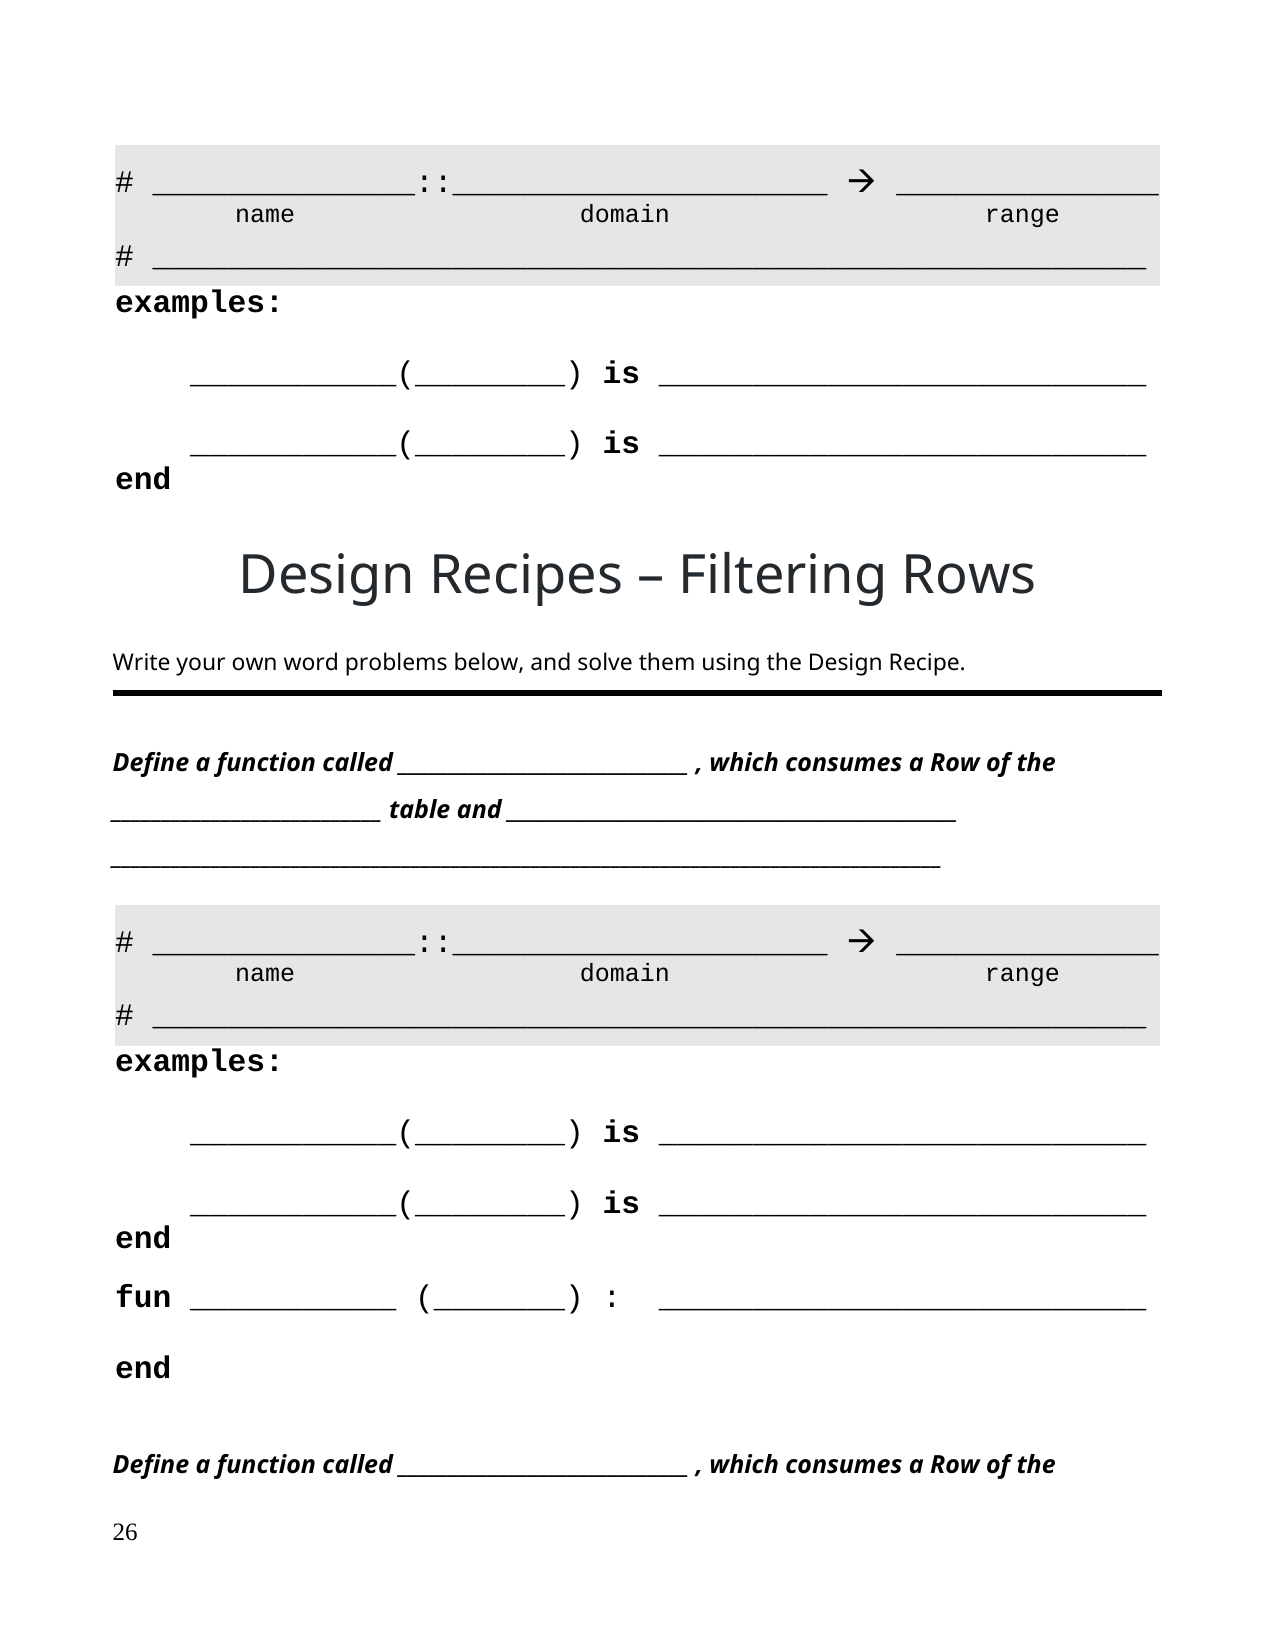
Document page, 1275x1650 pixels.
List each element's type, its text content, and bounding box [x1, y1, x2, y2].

text ___________________________ table and _____________________________________________ [112, 783, 1162, 825]
text Define a function called _____________________________ , which consumes a Row of the [112, 736, 1162, 779]
table_cell examples: ___________(________) is __________________________ ___________(________) is __________________________ end [115, 1046, 1158, 1258]
text Define a function called _____________________________ , which consumes a Row of the [112, 1439, 1162, 1481]
text ___________________________________________________________________________________ [112, 829, 1162, 872]
table_header # ______________::____________________ ______________ name domain range # _____________________________________________________ [115, 905, 1160, 1046]
table_cell fun ___________ (_______) : __________________________ end [115, 1258, 1158, 1388]
table_header # ______________::____________________ ______________ name domain range # _____________________________________________________ [115, 145, 1160, 286]
subtitle Design Recipes – Filtering Rows [112, 112, 1162, 609]
text Write your own word problems below, and solve them using the Design Recipe. [112, 646, 1162, 677]
table_cell examples: ___________(________) is __________________________ ___________(________) is __________________________ end [115, 286, 1158, 499]
